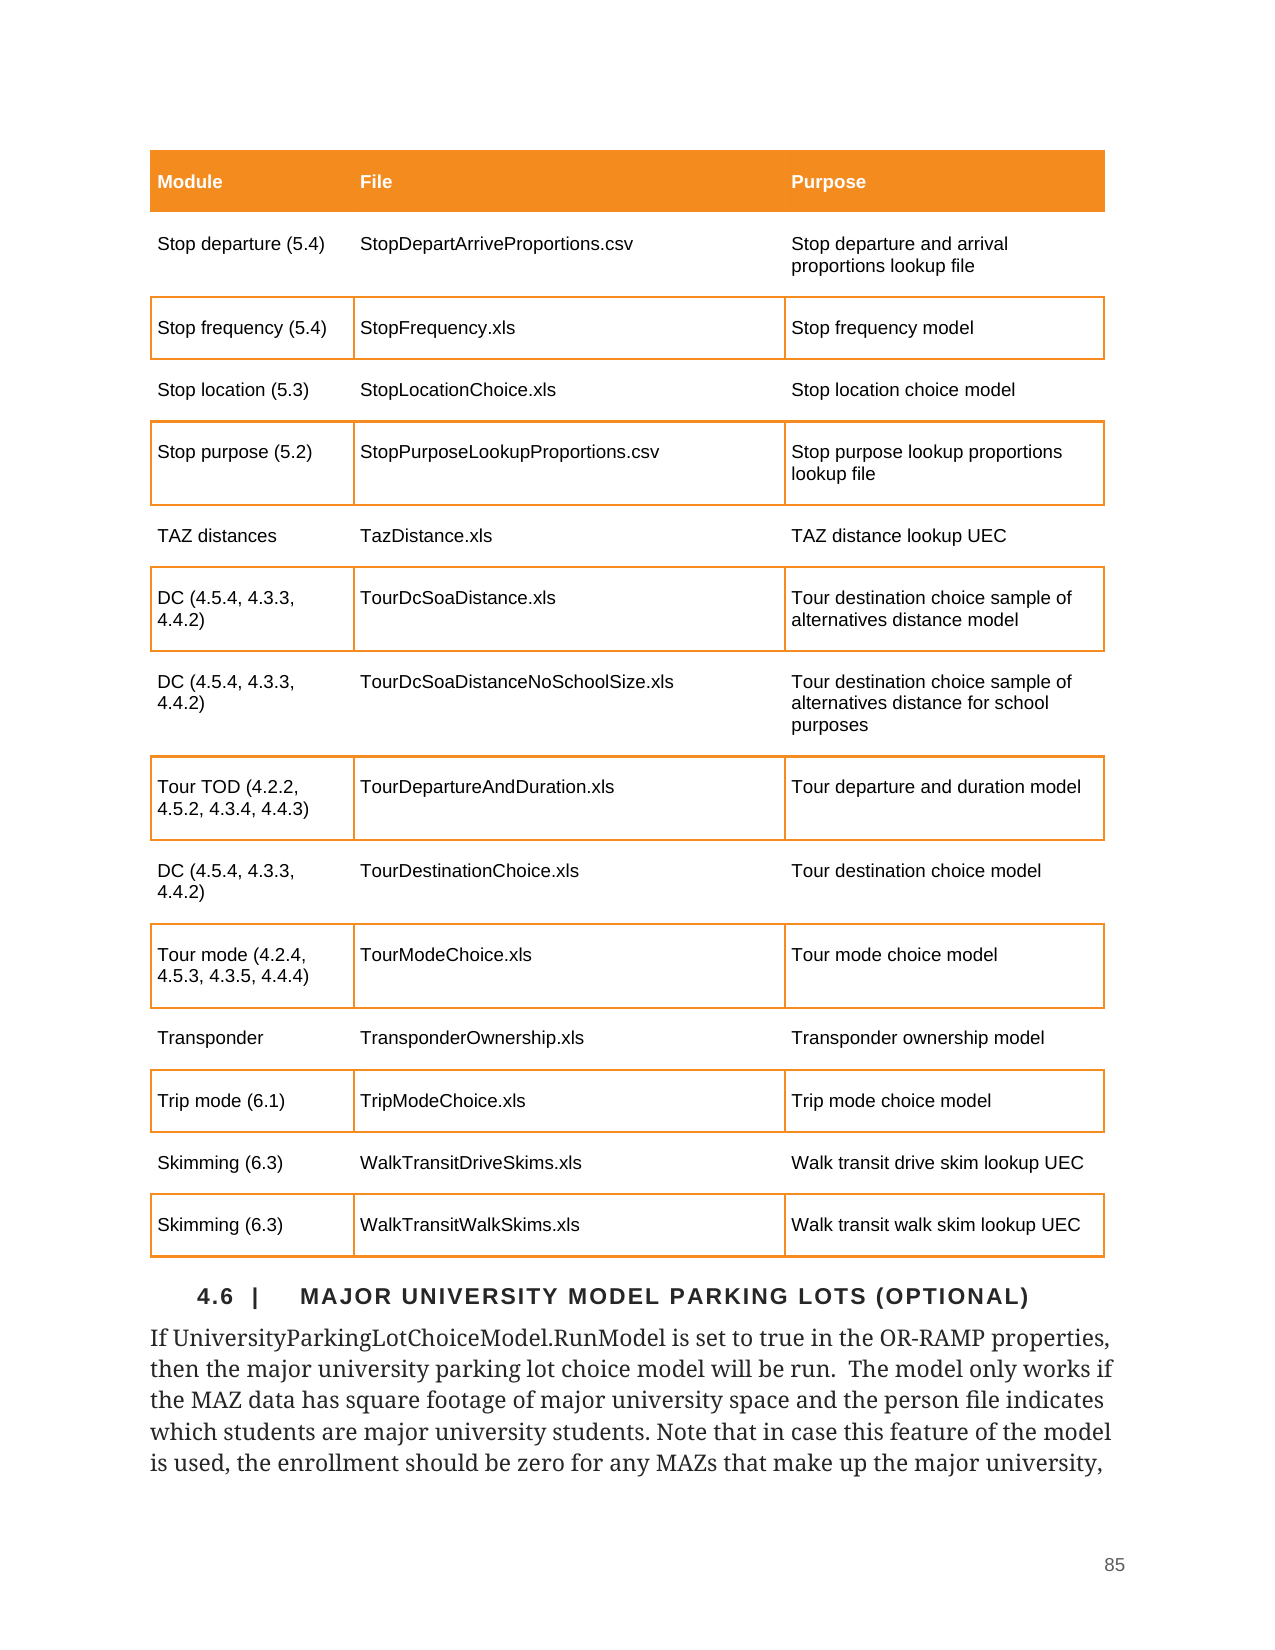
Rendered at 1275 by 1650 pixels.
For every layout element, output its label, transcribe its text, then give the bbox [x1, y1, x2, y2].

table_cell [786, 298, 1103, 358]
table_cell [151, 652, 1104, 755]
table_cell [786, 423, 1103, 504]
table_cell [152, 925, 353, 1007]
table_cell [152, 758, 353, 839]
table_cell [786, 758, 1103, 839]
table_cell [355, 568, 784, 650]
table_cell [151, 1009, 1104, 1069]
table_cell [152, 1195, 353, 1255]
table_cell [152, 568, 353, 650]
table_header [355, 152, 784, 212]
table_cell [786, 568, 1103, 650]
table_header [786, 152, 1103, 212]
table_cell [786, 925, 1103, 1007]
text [150, 1322, 1125, 1478]
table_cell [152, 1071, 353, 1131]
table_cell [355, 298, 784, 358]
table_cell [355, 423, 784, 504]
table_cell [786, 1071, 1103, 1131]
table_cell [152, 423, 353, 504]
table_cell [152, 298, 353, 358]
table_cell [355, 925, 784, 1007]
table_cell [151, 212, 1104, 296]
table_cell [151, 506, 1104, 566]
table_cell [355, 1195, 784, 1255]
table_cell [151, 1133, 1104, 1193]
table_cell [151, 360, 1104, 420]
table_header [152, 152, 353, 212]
subtitle Major UniversIty Model Parking Lots (Optional) [197, 1278, 1125, 1309]
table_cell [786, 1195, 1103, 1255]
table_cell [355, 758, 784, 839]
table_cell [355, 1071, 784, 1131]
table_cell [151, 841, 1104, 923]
